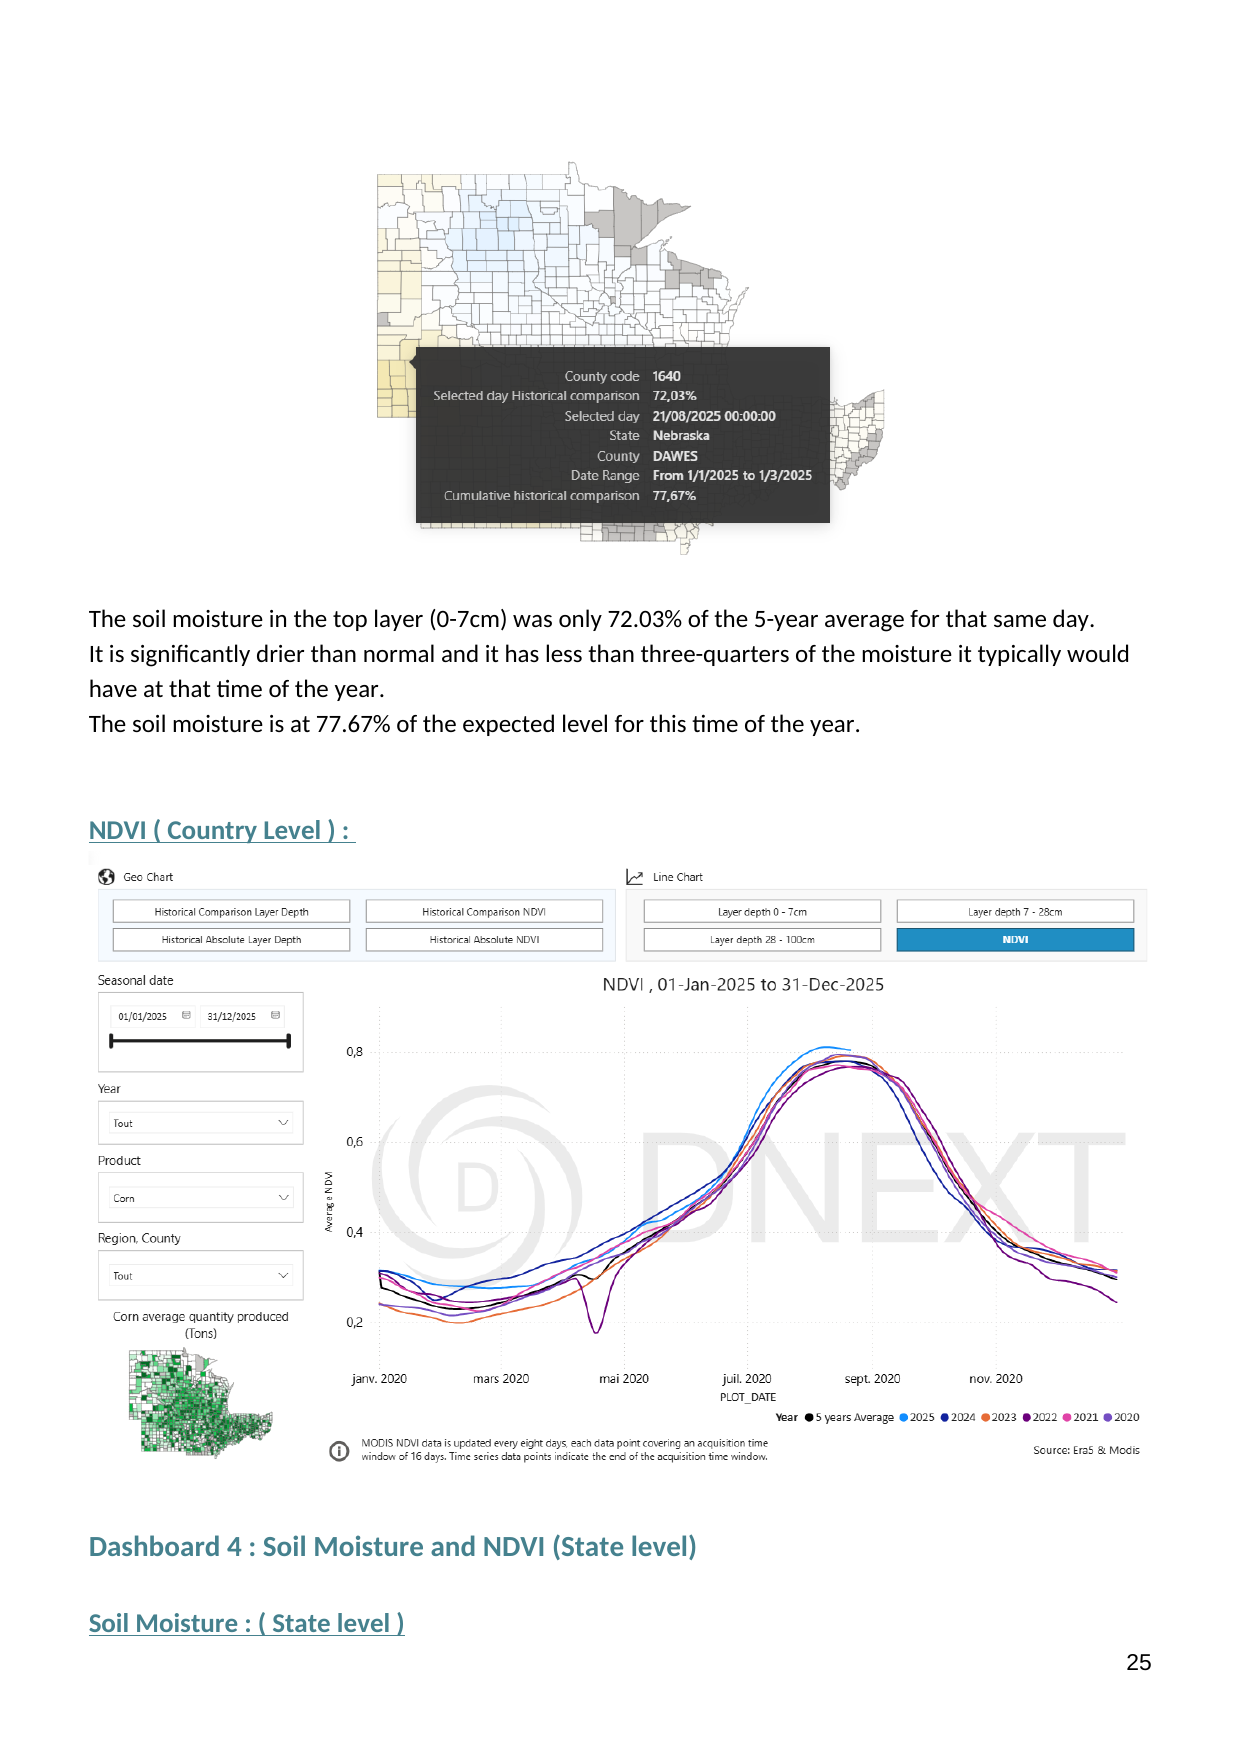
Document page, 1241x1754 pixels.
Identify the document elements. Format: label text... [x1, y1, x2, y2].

text Dashboard 4 : Soil Moisture and NDVI (State level) [88, 1528, 1152, 1563]
text Soil Moisture : ( State level ) [88, 1607, 1152, 1639]
text It is significantly drier than normal and it has less than three-quarters of the moisture it typically would have at that time of the year. [88, 638, 1152, 704]
text The soil moisture is at 77.67% of the expected level for this time of the year. [88, 708, 1152, 739]
text The soil moisture in the top layer (0-7cm) was only 72.03% of the 5-year average for that same day. [88, 603, 1152, 634]
picture [88, 851, 1152, 1489]
picture [325, 143, 916, 562]
text NDVI ( Country Level ) : [88, 813, 1152, 846]
